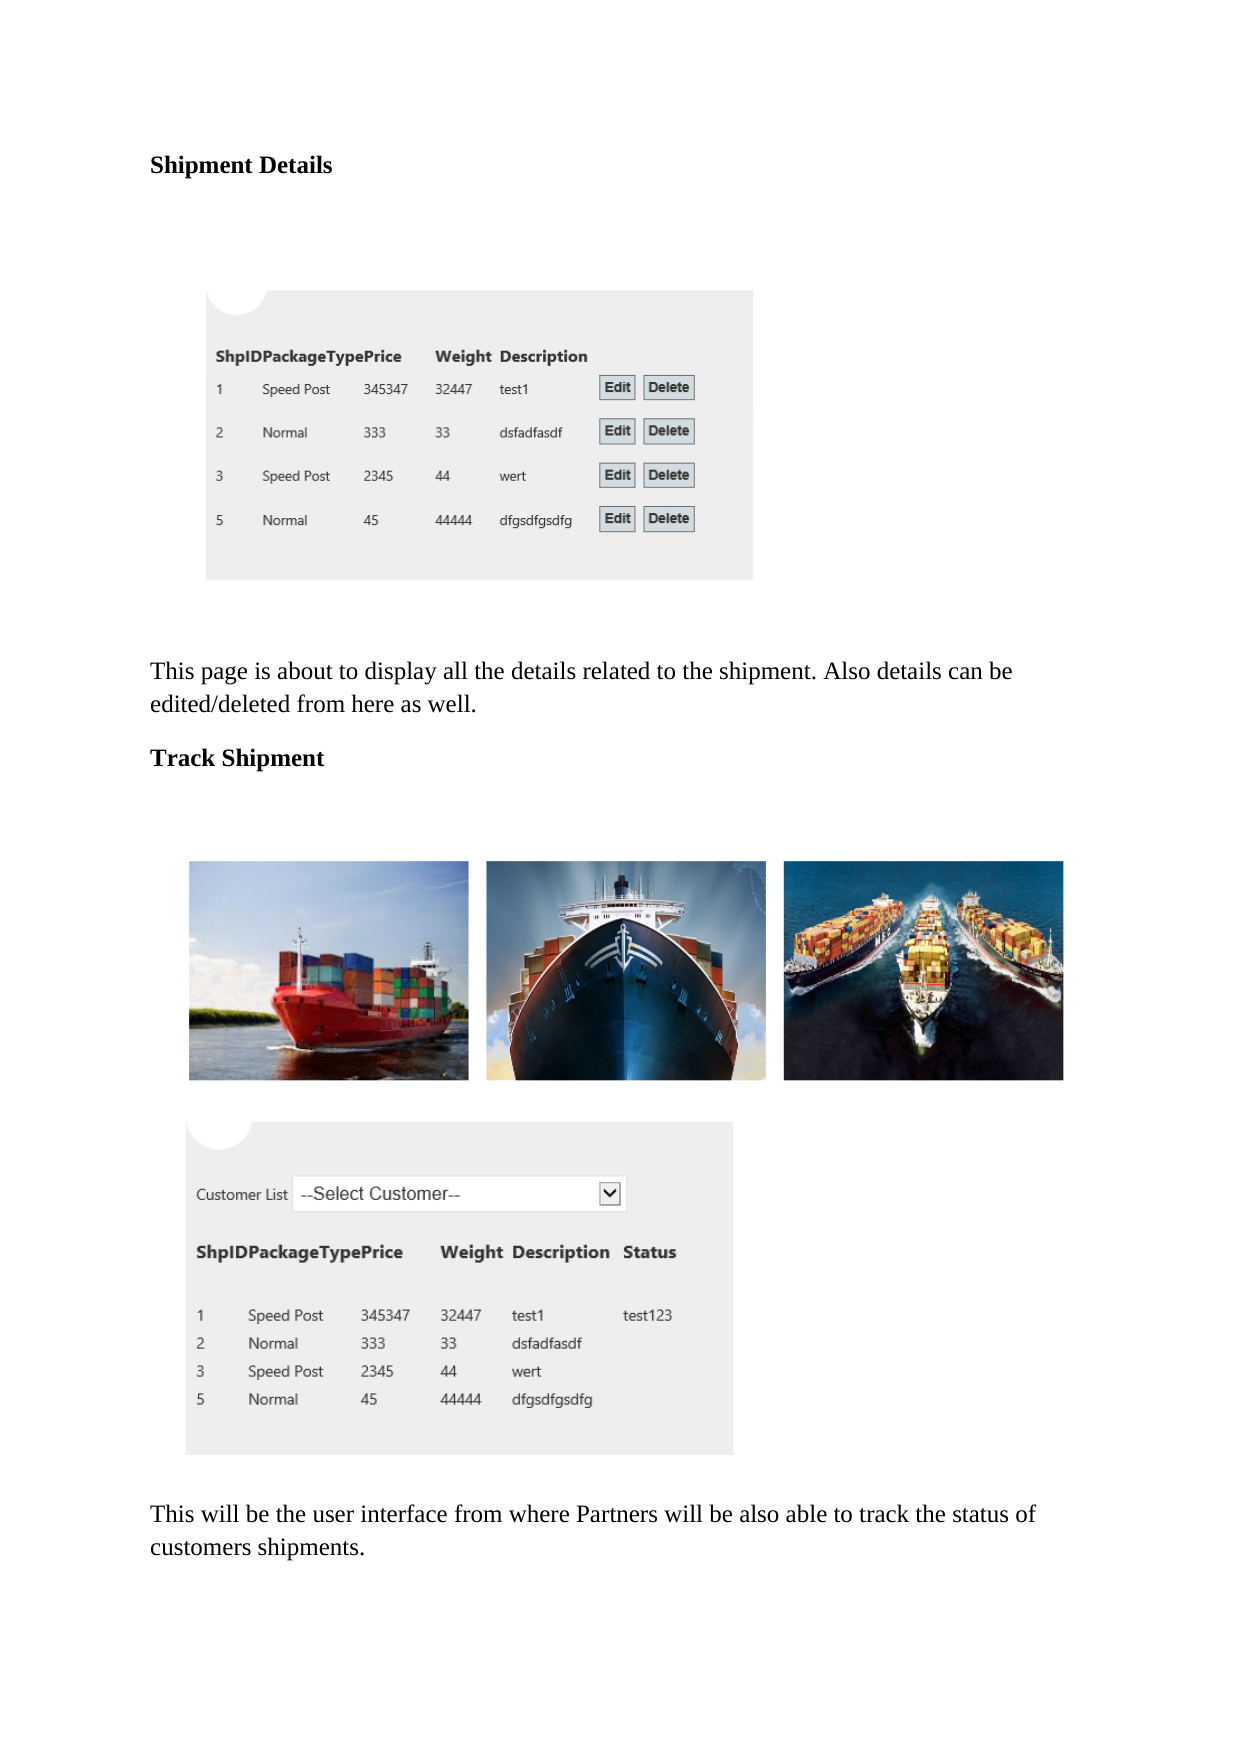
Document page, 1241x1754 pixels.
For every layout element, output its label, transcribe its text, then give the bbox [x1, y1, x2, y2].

picture [150, 850, 1125, 1474]
picture [150, 257, 1125, 632]
text Shipment Details [150, 150, 1090, 179]
text Track Shipment [150, 743, 1090, 772]
text This will be the user interface from where Partners will be also able to track the status of customers shipments. [150, 1499, 1090, 1561]
text This page is about to display all the details related to the shipment. Also details can be edited/deleted from here as well. [150, 656, 1090, 718]
